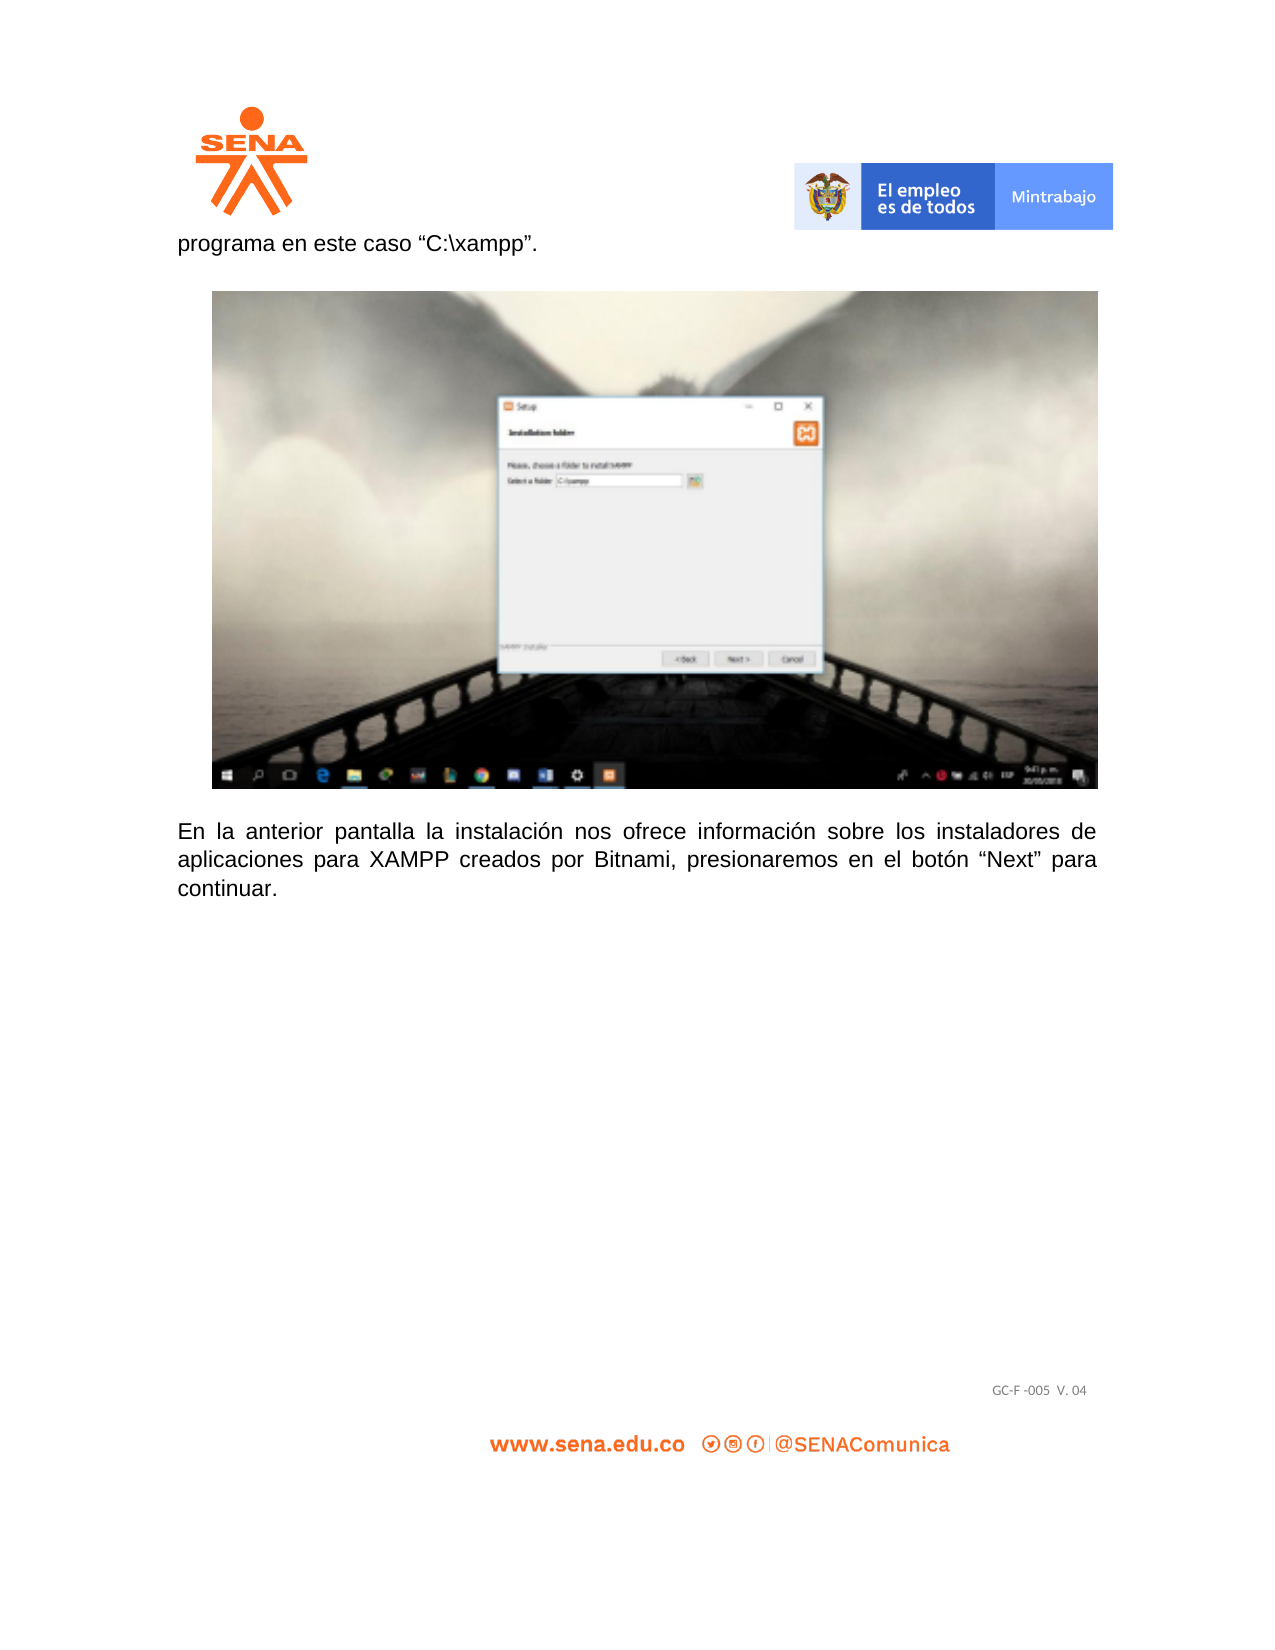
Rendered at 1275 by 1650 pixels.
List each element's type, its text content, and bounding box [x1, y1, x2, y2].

text Procedemos a buscar el directorio en el cual va a quedar instalado el programa en este caso “C:\xampp”. [177, 230, 1098, 256]
text En la anterior pantalla la instalación nos ofrece información sobre los instaladores de aplicaciones para XAMPP creados por Bitnami, presionaremos en el botón “Next” para continuar. [177, 844, 1098, 901]
picture [794, 163, 1114, 230]
picture [478, 1423, 960, 1464]
picture [177, 85, 325, 230]
picture [212, 291, 1098, 789]
